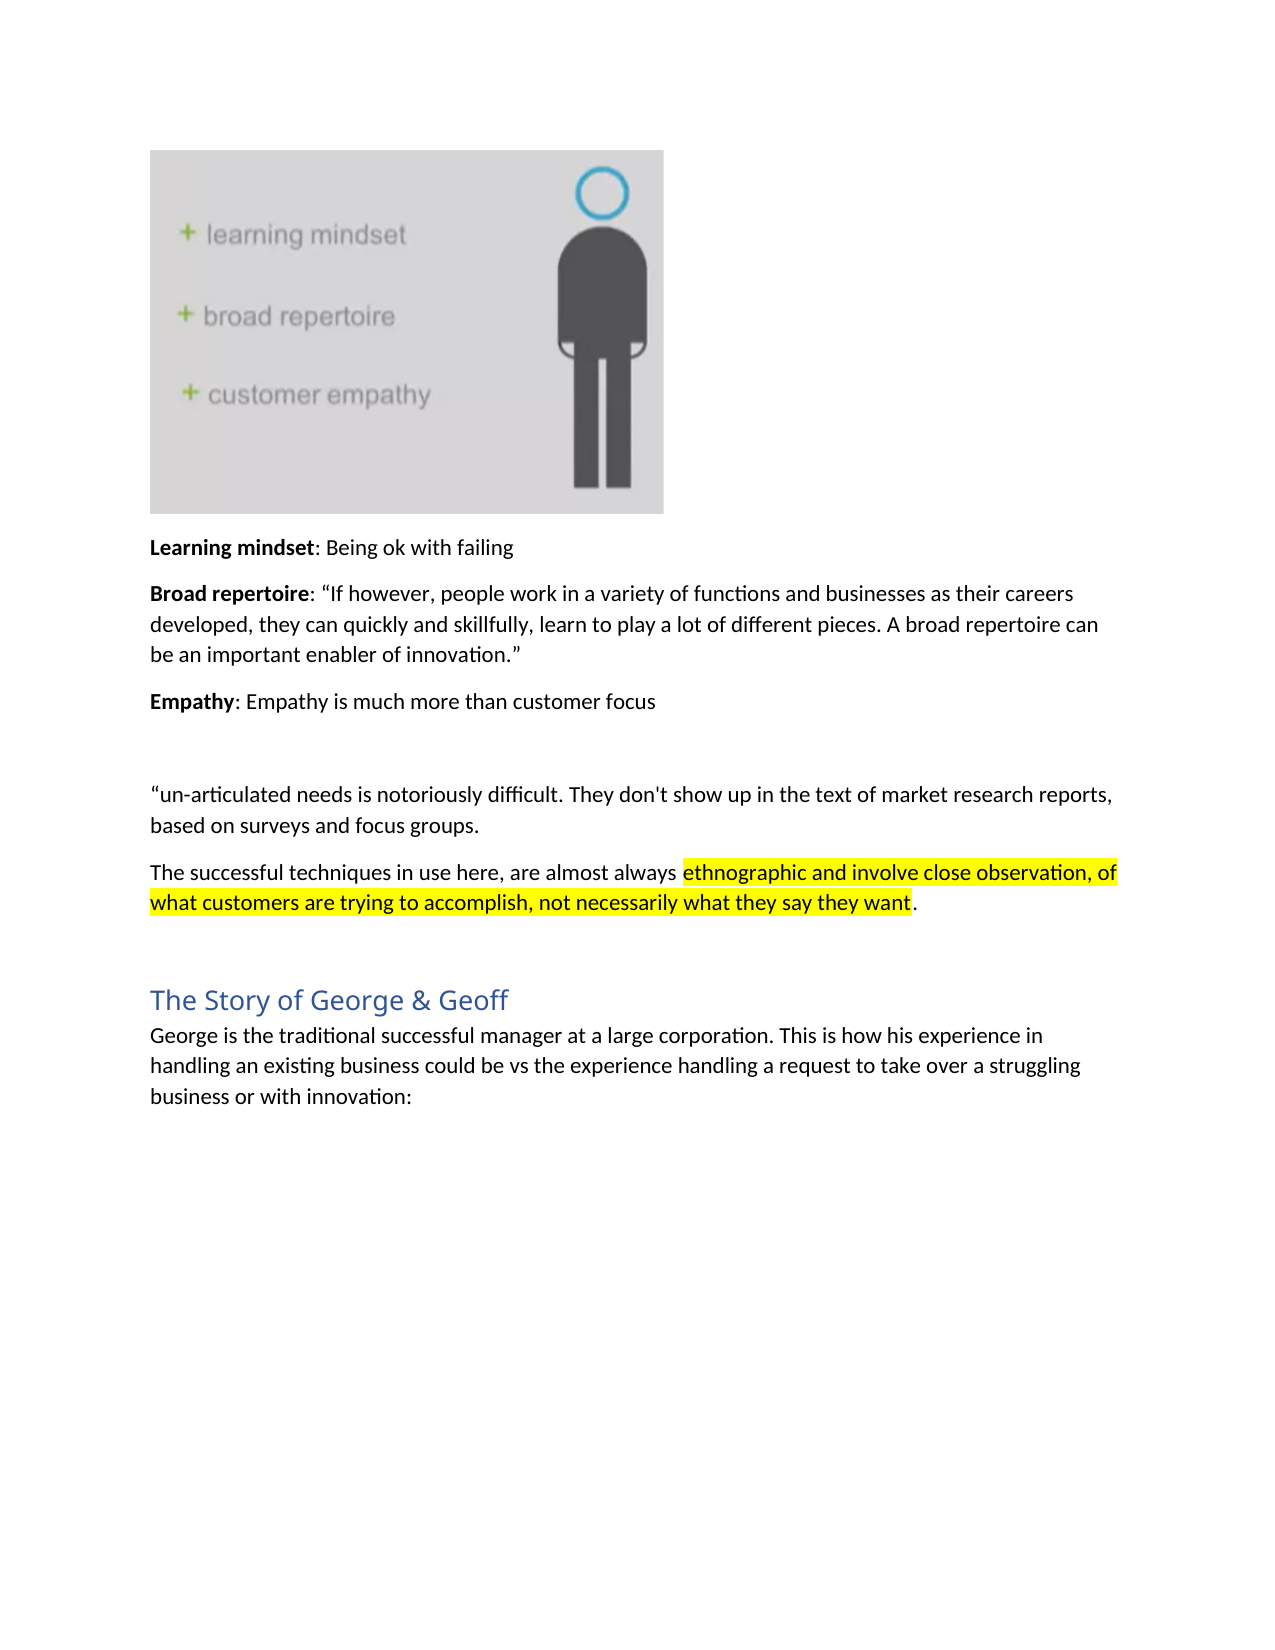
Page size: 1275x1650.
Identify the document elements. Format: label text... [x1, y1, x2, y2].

text Broad repertoire: “If however, people work in a variety of functions and businesses as their careers developed, they can quickly and skillfully, learn to play a lot of different pieces. A broad repertoire can be an important enabler of innovation.” [150, 579, 1125, 668]
picture [150, 150, 664, 514]
text Learning mindset: Being ok with failing [150, 533, 1125, 561]
subtitle The Story of George & Geoff [150, 982, 1125, 1018]
text “un-articulated needs is notoriously difficult. They don't show up in the text of market research reports, based on surveys and focus groups. [150, 781, 1125, 839]
text George is the traditional successful manager at a large corporation. This is how his experience in handling an existing business could be vs the experience handling a request to take over a struggling business or with innovation: [150, 1021, 1125, 1110]
text The successful techniques in use here, are almost always ethnographic and involve close observation, of what customers are trying to accomplish, not necessarily what they say they want. [150, 858, 1125, 916]
text Empathy: Empathy is much more than customer focus [150, 687, 1125, 715]
